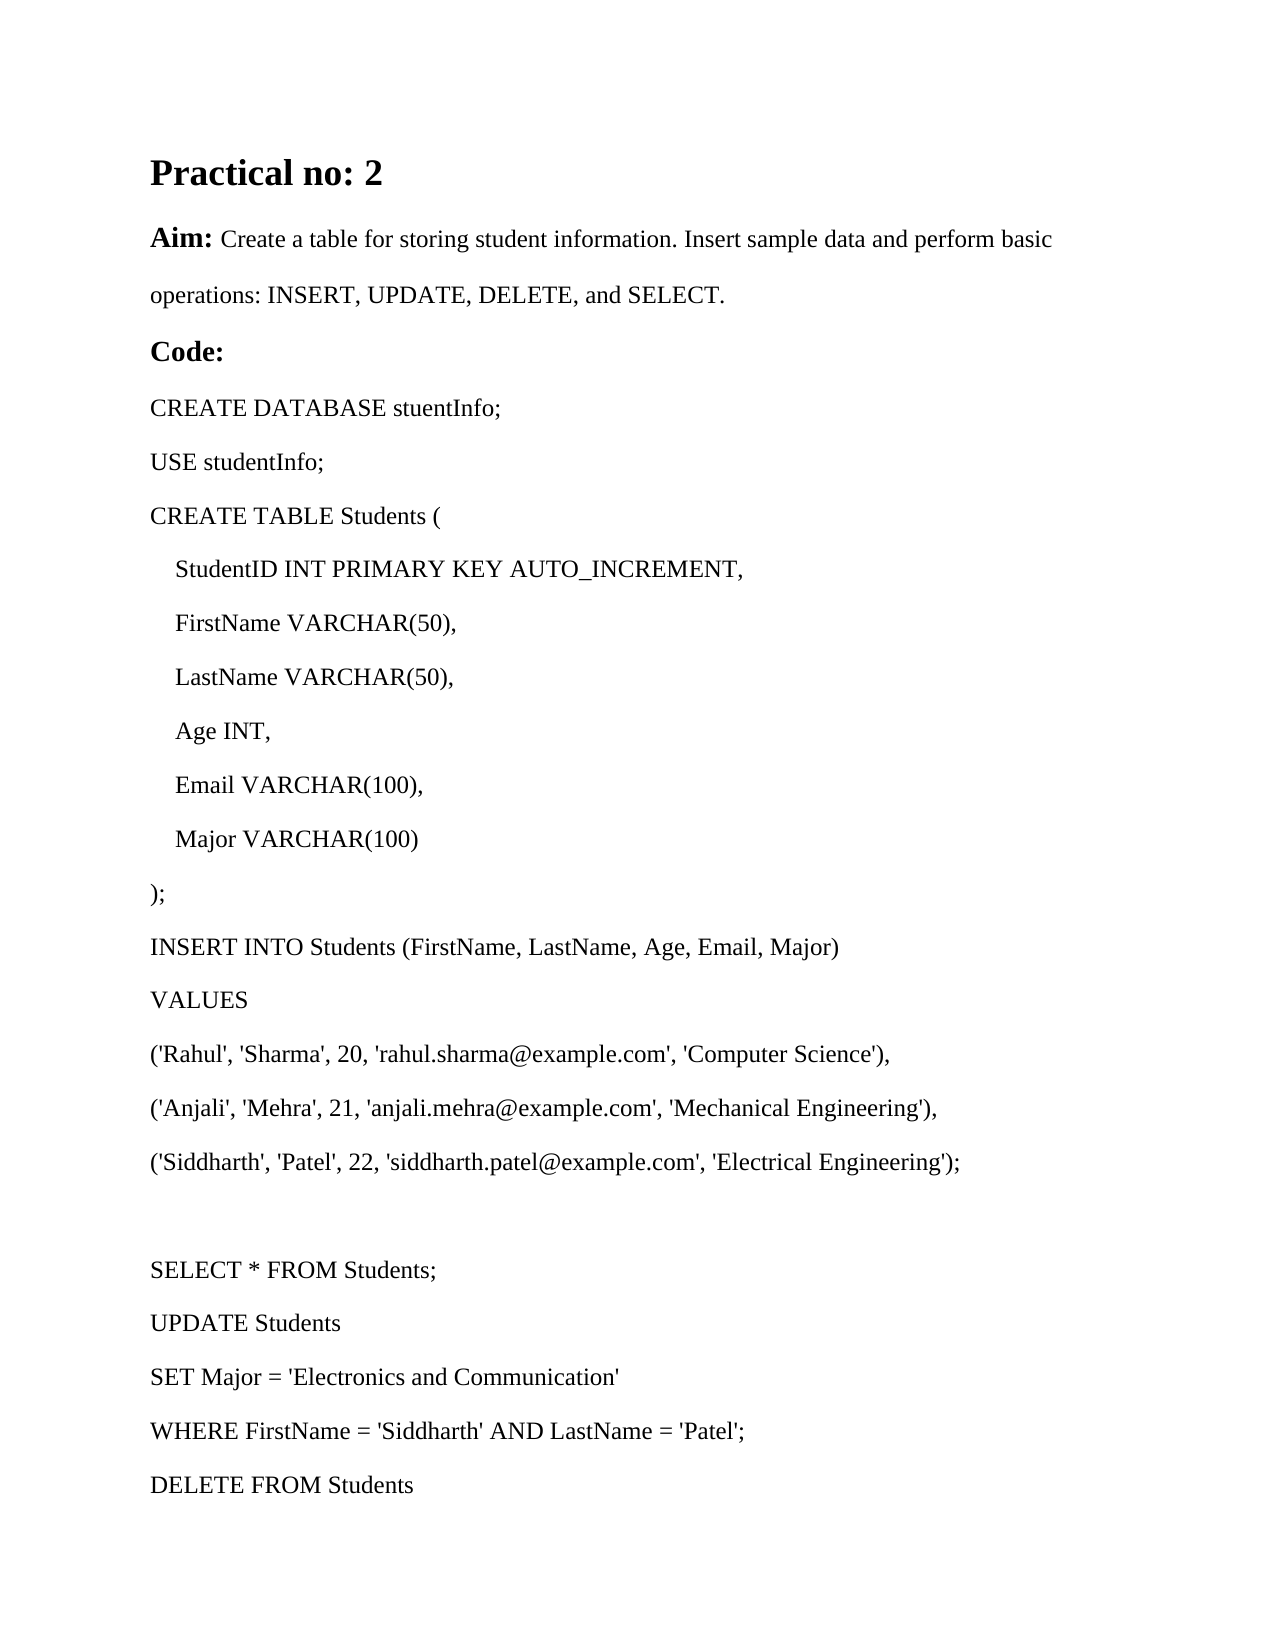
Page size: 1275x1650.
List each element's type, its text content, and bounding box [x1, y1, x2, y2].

text DELETE FROM Students [150, 1470, 1125, 1499]
text Practical no: 2 [150, 150, 1125, 193]
text FirstName VARCHAR(50), [150, 608, 1125, 637]
text Aim: Create a table for storing student information. Insert sample data and perform basic [150, 220, 1125, 254]
text CREATE TABLE Students ( [150, 501, 1125, 529]
text CREATE DATABASE stuentInfo; [150, 393, 1125, 422]
text operations: INSERT, UPDATE, DELETE, and SELECT. [150, 280, 1125, 308]
text Email VARCHAR(100), [150, 770, 1125, 799]
text ('Rahul', 'Sharma', 20, 'rahul.sharma@example.com', 'Computer Science'), [150, 1039, 1125, 1068]
text SELECT * FROM Students; [150, 1255, 1125, 1283]
text Major VARCHAR(100) [150, 824, 1125, 853]
text StudentID INT PRIMARY KEY AUTO_INCREMENT, [150, 554, 1125, 583]
text SET Major = 'Electronics and Communication' [150, 1362, 1125, 1391]
text ); [150, 878, 1125, 906]
text VALUES [150, 985, 1125, 1014]
text ('Anjali', 'Mehra', 21, 'anjali.mehra@example.com', 'Mechanical Engineering'), [150, 1093, 1125, 1122]
text Age INT, [150, 716, 1125, 745]
text ('Siddharth', 'Patel', 22, 'siddharth.patel@example.com', 'Electrical Engineering'); [150, 1147, 1125, 1176]
text WHERE FirstName = 'Siddharth' AND LastName = 'Patel'; [150, 1416, 1125, 1445]
text USE studentInfo; [150, 447, 1125, 476]
text LastName VARCHAR(50), [150, 662, 1125, 691]
text INSERT INTO Students (FirstName, LastName, Age, Email, Major) [150, 932, 1125, 960]
text UPDATE Students [150, 1308, 1125, 1337]
text Code: [150, 334, 1125, 367]
